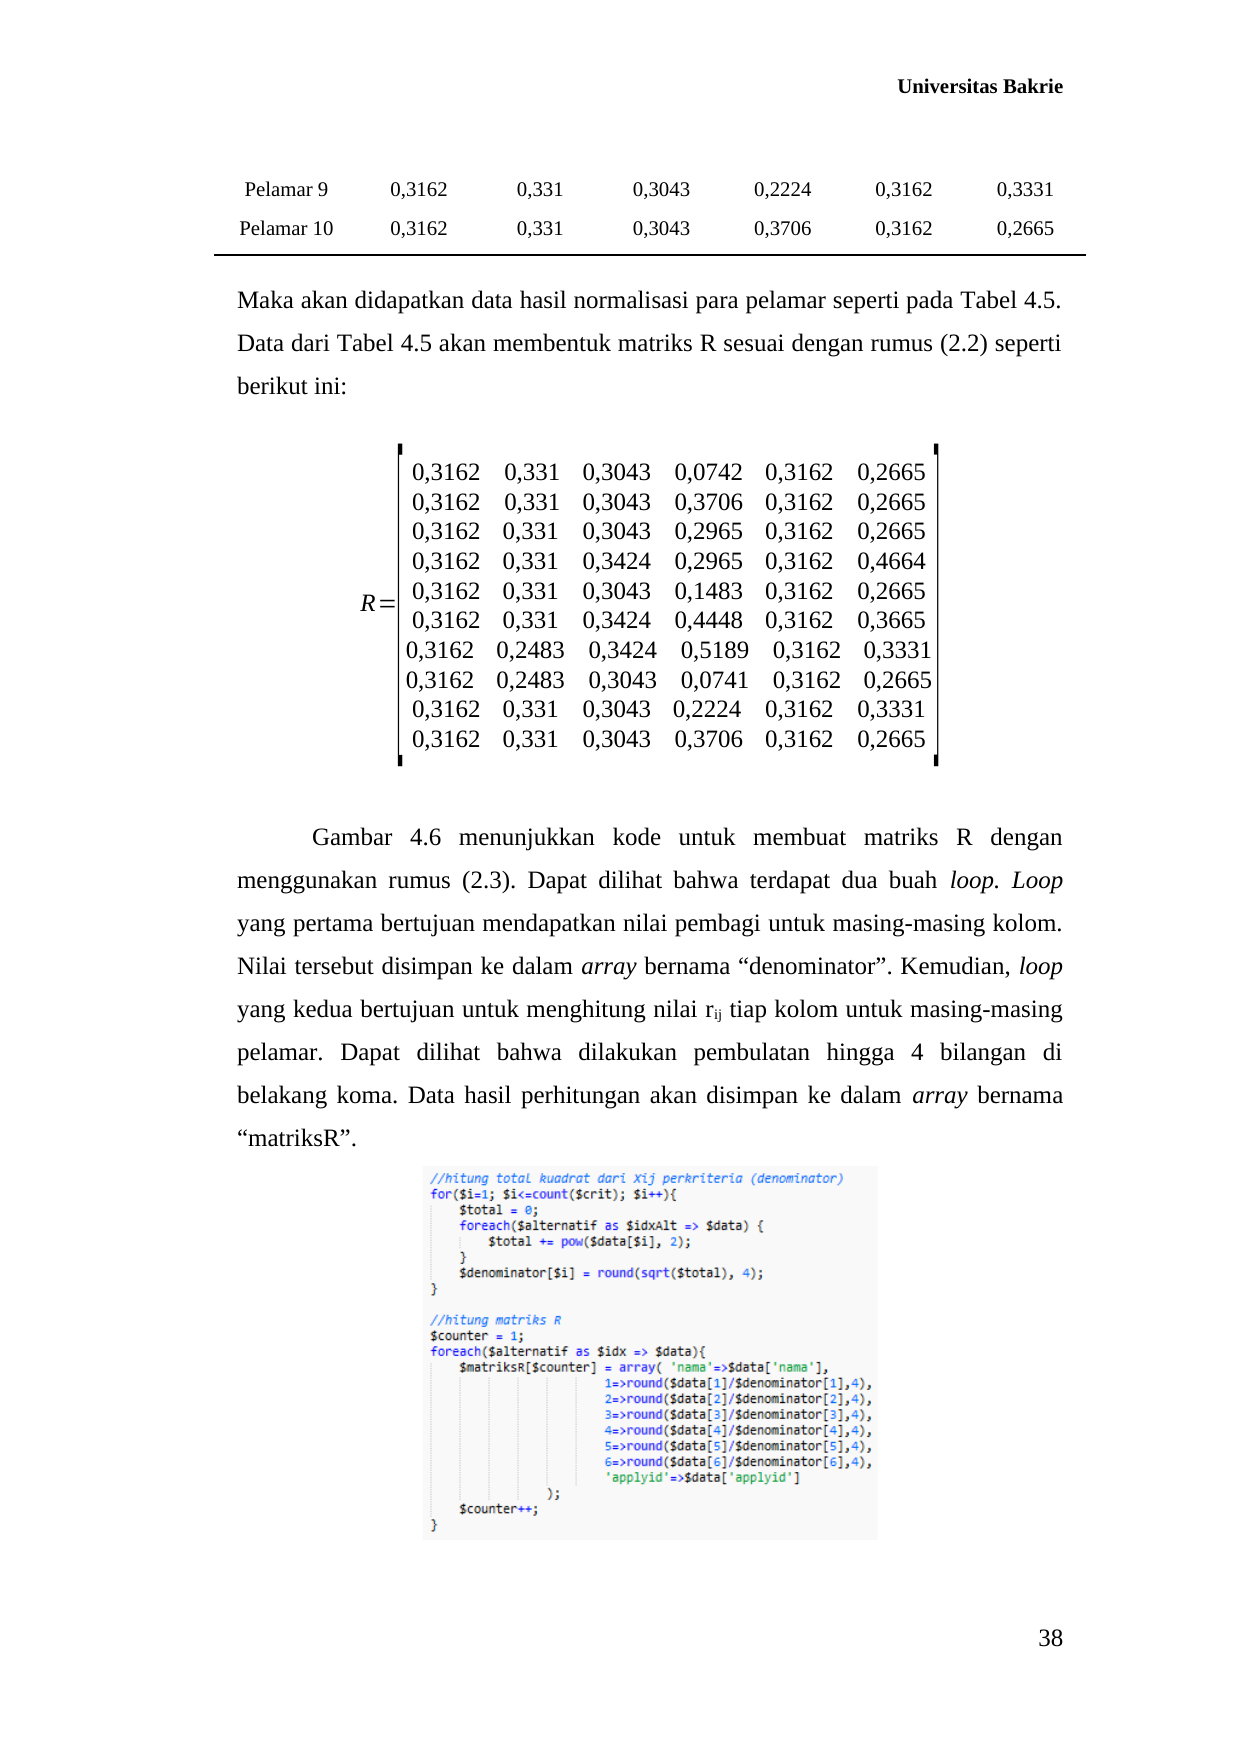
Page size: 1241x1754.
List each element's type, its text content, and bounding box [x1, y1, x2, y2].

table_cell 0,331 [480, 216, 601, 254]
table_cell Pelamar 10 [214, 216, 358, 254]
picture [422, 1166, 878, 1540]
table_cell 0,2665 [965, 216, 1086, 254]
table_cell 0,3162 [358, 216, 479, 254]
table_cell 0,3162 [358, 177, 479, 216]
text Maka akan didapatkan data hasil normalisasi para pelamar seperti pada Tabel 4.5. Data dari Tabel 4.5 akan membentuk matriks R sesuai dengan rumus (2.2) seperti berikut ini: [237, 285, 1063, 400]
table_cell 0,3043 [601, 216, 722, 254]
table_cell 0,3043 [601, 177, 722, 216]
table_cell 0,331 [480, 177, 601, 216]
table_cell 0,3706 [722, 216, 843, 254]
text Gambar 4.6 menunjukkan kode untuk membuat matriks R dengan menggunakan rumus (2.3). Dapat dilihat bahwa terdapat dua buah loop. Loop yang pertama bertujuan mendapatkan nilai pembagi untuk masing-masing kolom. Nilai tersebut disimpan ke dalam array bernama “denominator”. Kemudian, loop yang kedua bertujuan untuk menghitung nilai rij tiap kolom untuk masing-masing pelamar. Dapat dilihat bahwa dilakukan pembulatan hingga 4 bilangan di belakang koma. Data hasil perhitungan akan disimpan ke dalam array bernama “matriksR”. [237, 822, 1063, 1152]
table_cell 0,3331 [965, 177, 1086, 216]
table_cell 0,3162 [843, 216, 964, 254]
table_cell 0,2224 [722, 177, 843, 216]
table_cell Pelamar 9 [214, 177, 358, 216]
table_cell 0,3162 [843, 177, 964, 216]
